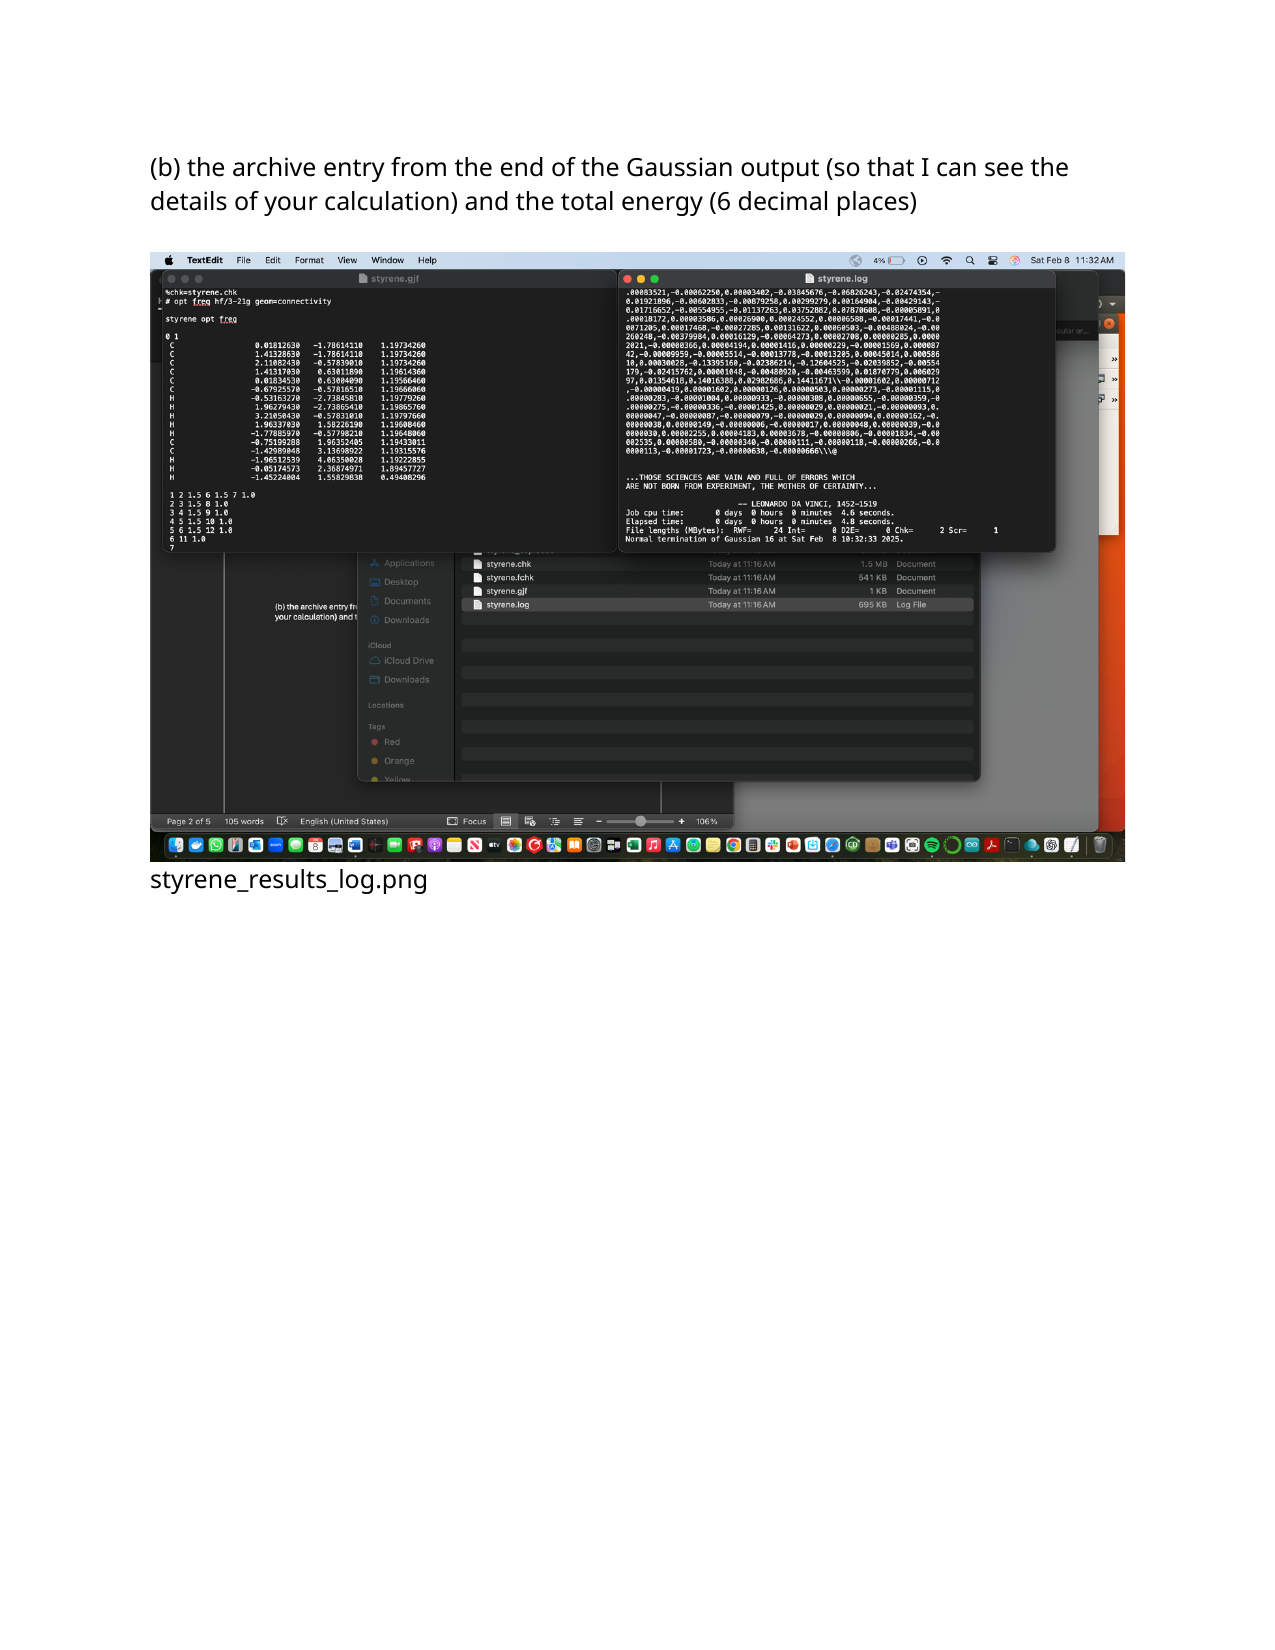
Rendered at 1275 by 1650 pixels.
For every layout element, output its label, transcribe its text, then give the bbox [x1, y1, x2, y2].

text (b) the archive entry from the end of the Gaussian output (so that I can see the details of your calculation) and the total energy (6 decimal places) [150, 150, 1125, 218]
picture [150, 252, 1125, 862]
text styrene_results_log.png [150, 862, 1125, 896]
